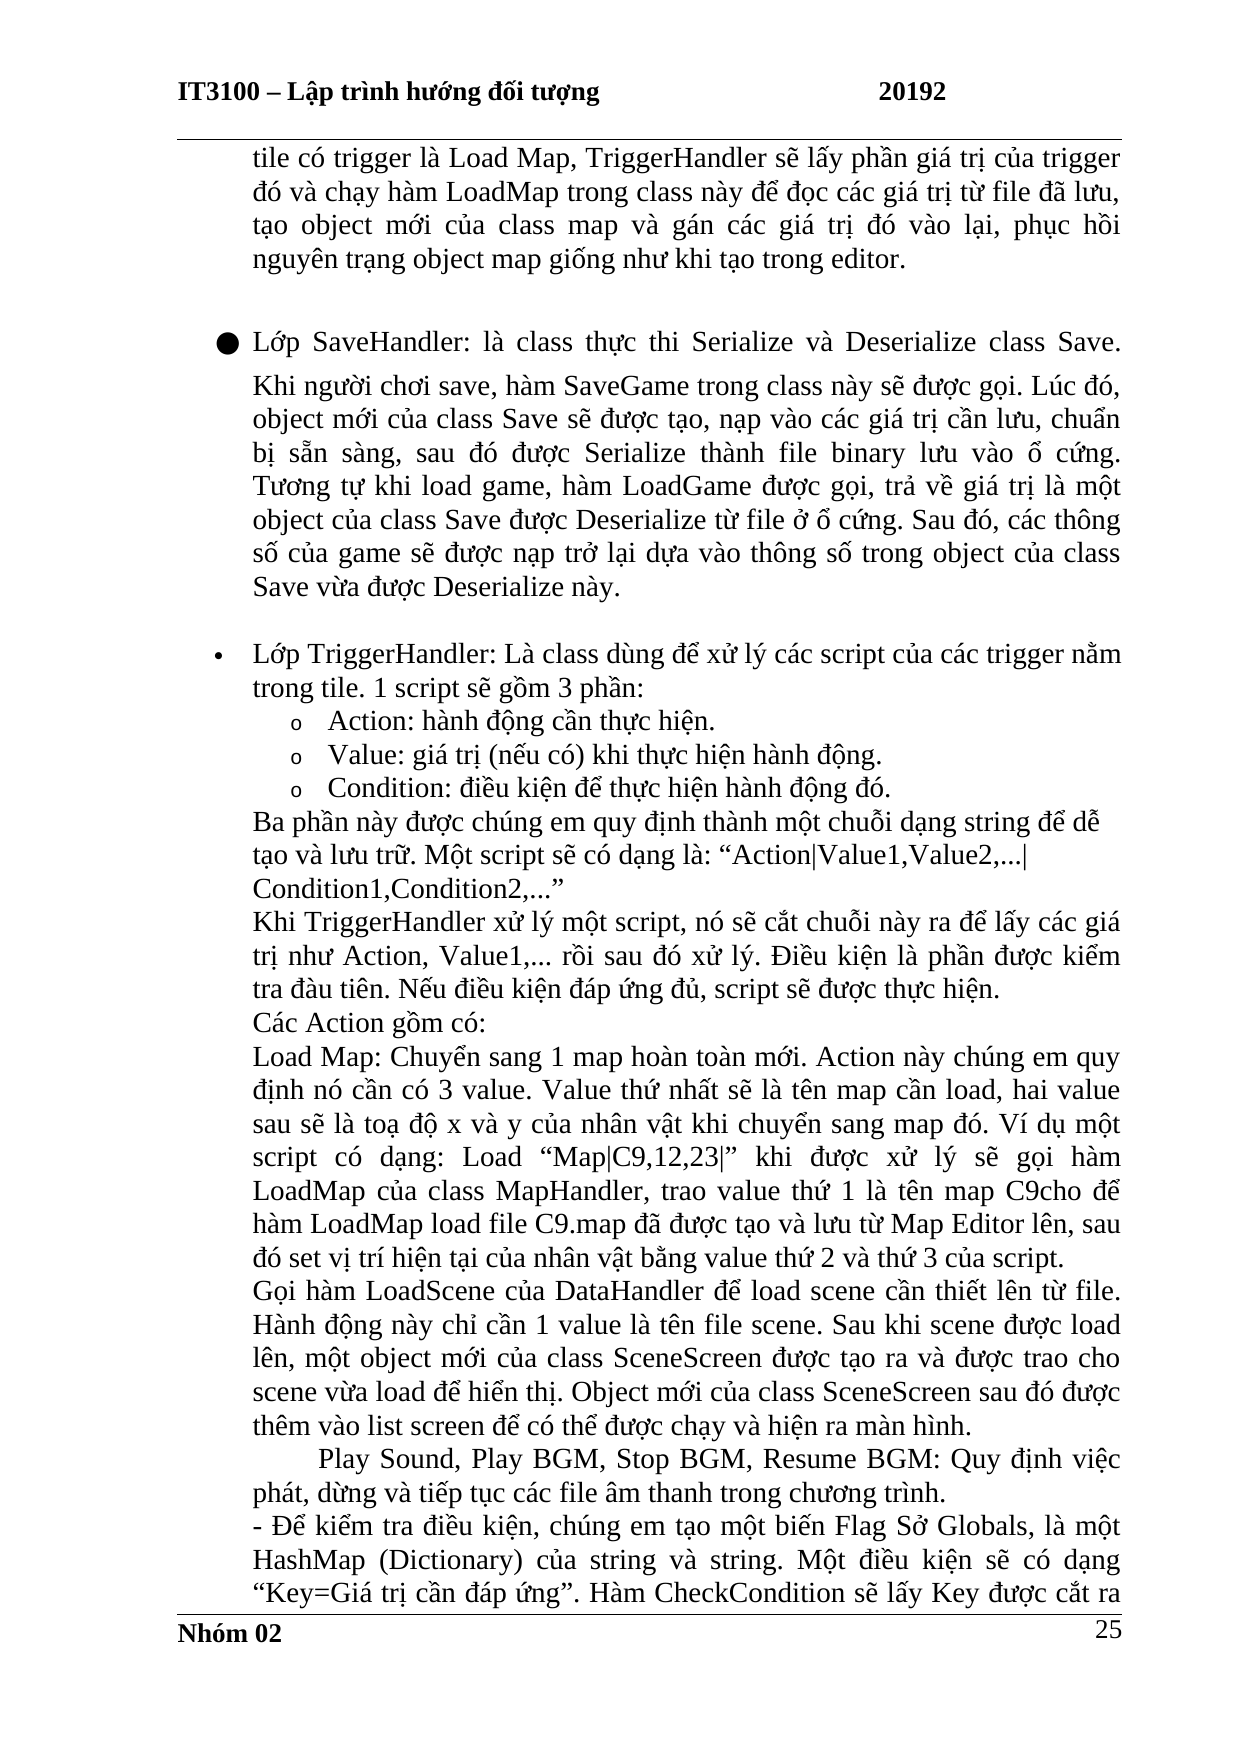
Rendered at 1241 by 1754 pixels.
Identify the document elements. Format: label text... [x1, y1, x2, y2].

list Action: hành động cần thực hiện. [290, 703, 1122, 737]
list Value: giá trị (nếu có) khi thực hiện hành động. [290, 737, 1122, 770]
text Load Map: Chuyển sang 1 map hoàn toàn mới. Action này chúng em quy định nó cần có 3 value. Value thứ nhất sẽ là tên map cần load, hai value sau sẽ là toạ độ x và y của nhân vật khi chuyển sang map đó. Ví dụ một script có dạng: Load “Map|C9,12,23|” khi được xử lý sẽ gọi hàm LoadMap của class MapHandler, trao value thứ 1 là tên map C9cho để hàm LoadMap load file C9.map đã được tạo và lưu từ Map Editor lên, sau đó set vị trí hiện tại của nhân vật bằng value thứ 2 và thứ 3 của script. [252, 1039, 1122, 1273]
text Play Sound, Play BGM, Stop BGM, Resume BGM: Quy định việc phát, dừng và tiếp tục các file âm thanh trong chương trình. [252, 1441, 1122, 1508]
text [252, 1508, 1122, 1609]
text Ba phần này được chúng em quy định thành một chuỗi dạng string để dễ tạo và lưu trữ. Một script sẽ có dạng là: “Action|Value1,Value2,...|Condition1,Condition2,...” [252, 804, 1122, 904]
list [215, 140, 1122, 274]
list Condition: điều kiện để thực hiện hành động đó. [290, 770, 1122, 804]
text Các Action gồm có: [252, 1005, 1122, 1039]
text Khi TriggerHandler xử lý một script, nó sẽ cắt chuỗi này ra để lấy các giá trị như Action, Value1,... rồi sau đó xử lý. Điều kiện là phần được kiểm tra đàu tiên. Nếu điều kiện đáp ứng đủ, script sẽ được thực hiện. [252, 904, 1122, 1005]
list Lớp SaveHandler: là class thực thi Serialize và Deserialize class Save. Khi người chơi save, hàm SaveGame trong class này sẽ được gọi. Lúc đó, object mới của class Save sẽ được tạo, nạp vào các giá trị cần lưu, chuẩn bị sẵn sàng, sau đó được Serialize thành file binary lưu vào ổ cứng. Tương tự khi load game, hàm LoadGame được gọi, trả về giá trị là một object của class Save được Deserialize từ file ở ổ cứng. Sau đó, các thông số của game sẽ được nạp trở lại dựa vào thông số trong object của class Save vừa được Deserialize này. [215, 308, 1122, 603]
list Lớp TriggerHandler: Là class dùng để xử lý các script của các trigger nằm trong tile. 1 script sẽ gồm 3 phần: [215, 636, 1122, 703]
text Gọi hàm LoadScene của DataHandler để load scene cần thiết lên từ file. Hành động này chỉ cần 1 value là tên file scene. Sau khi scene được load lên, một object mới của class SceneScreen được tạo ra và được trao cho scene vừa load để hiển thị. Object mới của class SceneScreen sau đó được thêm vào list screen để có thể được chạy và hiện ra màn hình. [252, 1273, 1122, 1441]
